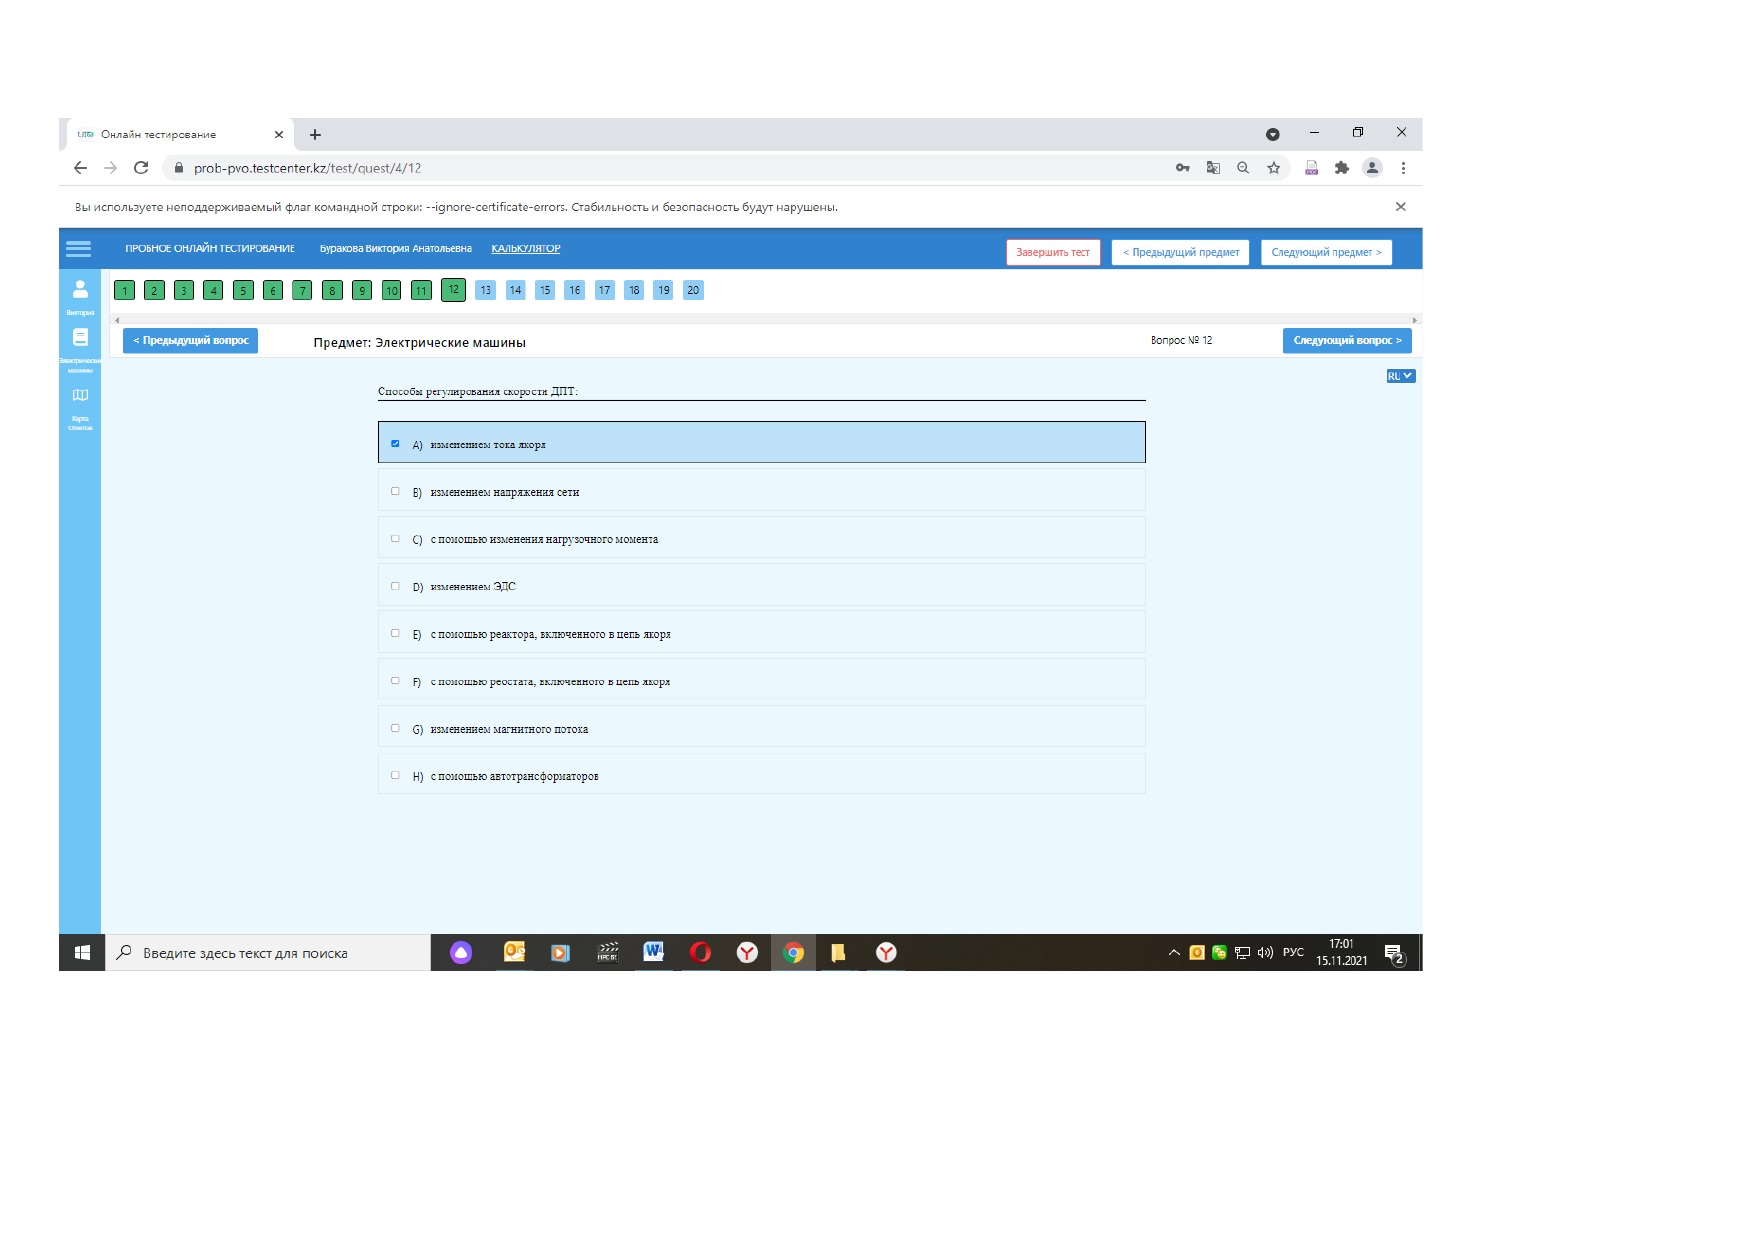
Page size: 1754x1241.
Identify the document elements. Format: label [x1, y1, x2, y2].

picture [59, 118, 1423, 971]
